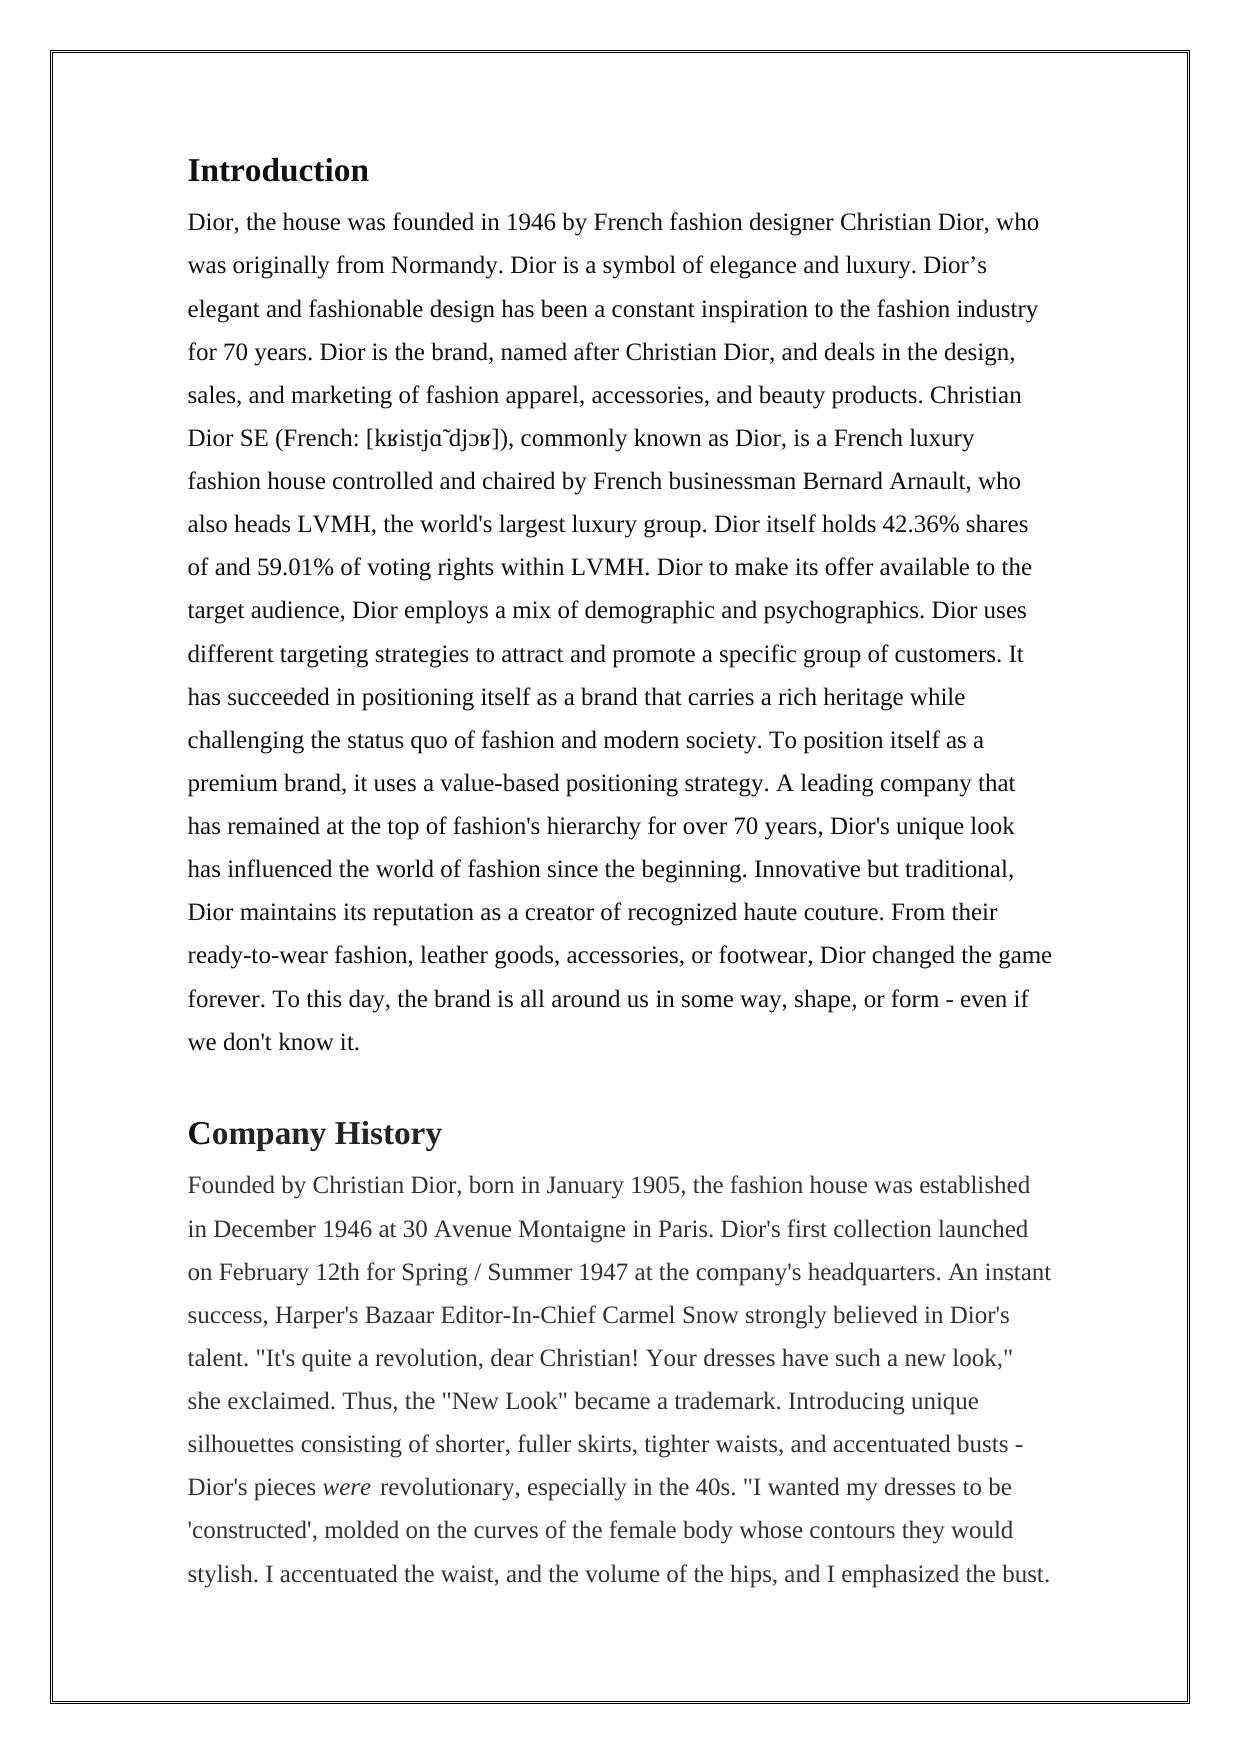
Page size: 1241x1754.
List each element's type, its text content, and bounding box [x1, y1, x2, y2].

text Company History [187, 1113, 1053, 1151]
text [187, 1171, 1053, 1587]
text Dior, the house was founded in 1946 by French fashion designer Christian Dior, who was originally from Normandy. Dior is a symbol of elegance and luxury. Dior’s elegant and fashionable design has been a constant inspiration to the fashion industry for 70 years. Dior is the brand, named after Christian Dior, and deals in the design, sales, and marketing of fashion apparel, accessories, and beauty products. Christian Dior SE (French: [kʁistjɑ̃ djɔʁ]), commonly known as Dior, is a French luxury fashion house controlled and chaired by French businessman Bernard Arnault, who also heads LVMH, the world's largest luxury group. Dior itself holds 42.36% shares of and 59.01% of voting rights within LVMH. Dior to make its offer available to the target audience, Dior employs a mix of demographic and psychographics. Dior uses different targeting strategies to attract and promote a specific group of customers. It has succeeded in positioning itself as a brand that carries a rich heritage while challenging the status quo of fashion and modern society. To position itself as a premium brand, it uses a value-based positioning strategy. A leading company that has remained at the top of fashion's hierarchy for over 70 years, Dior's unique look has influenced the world of fashion since the beginning. Innovative but traditional, Dior maintains its reputation as a creator of recognized haute couture. From their ready-to-wear fashion, leather goods, accessories, or footwear, Dior changed the game forever. To this day, the brand is all around us in some way, shape, or form - even if we don't know it. [187, 207, 1053, 1056]
text Introduction [187, 150, 1053, 188]
